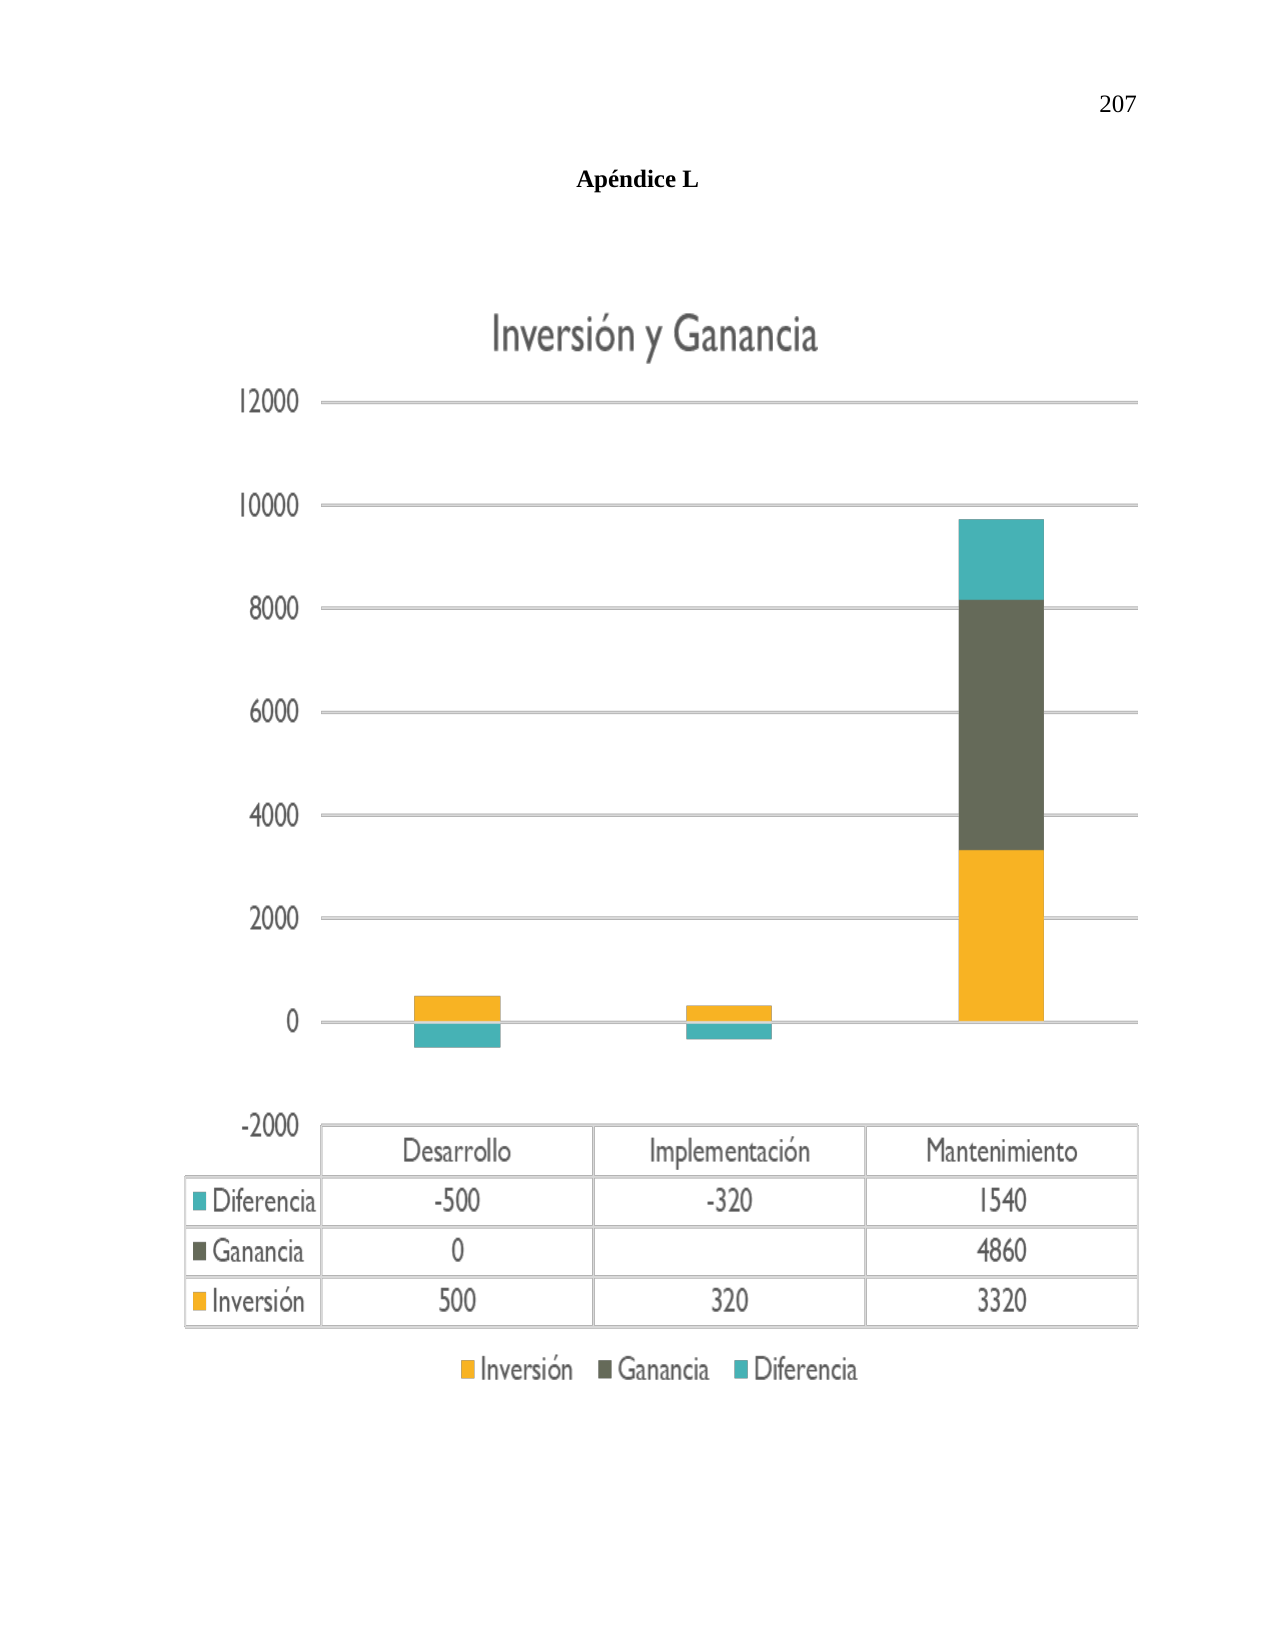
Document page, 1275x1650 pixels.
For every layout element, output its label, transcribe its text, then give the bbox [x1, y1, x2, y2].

picture [150, 279, 1160, 1416]
title Apéndice L [150, 164, 1125, 193]
